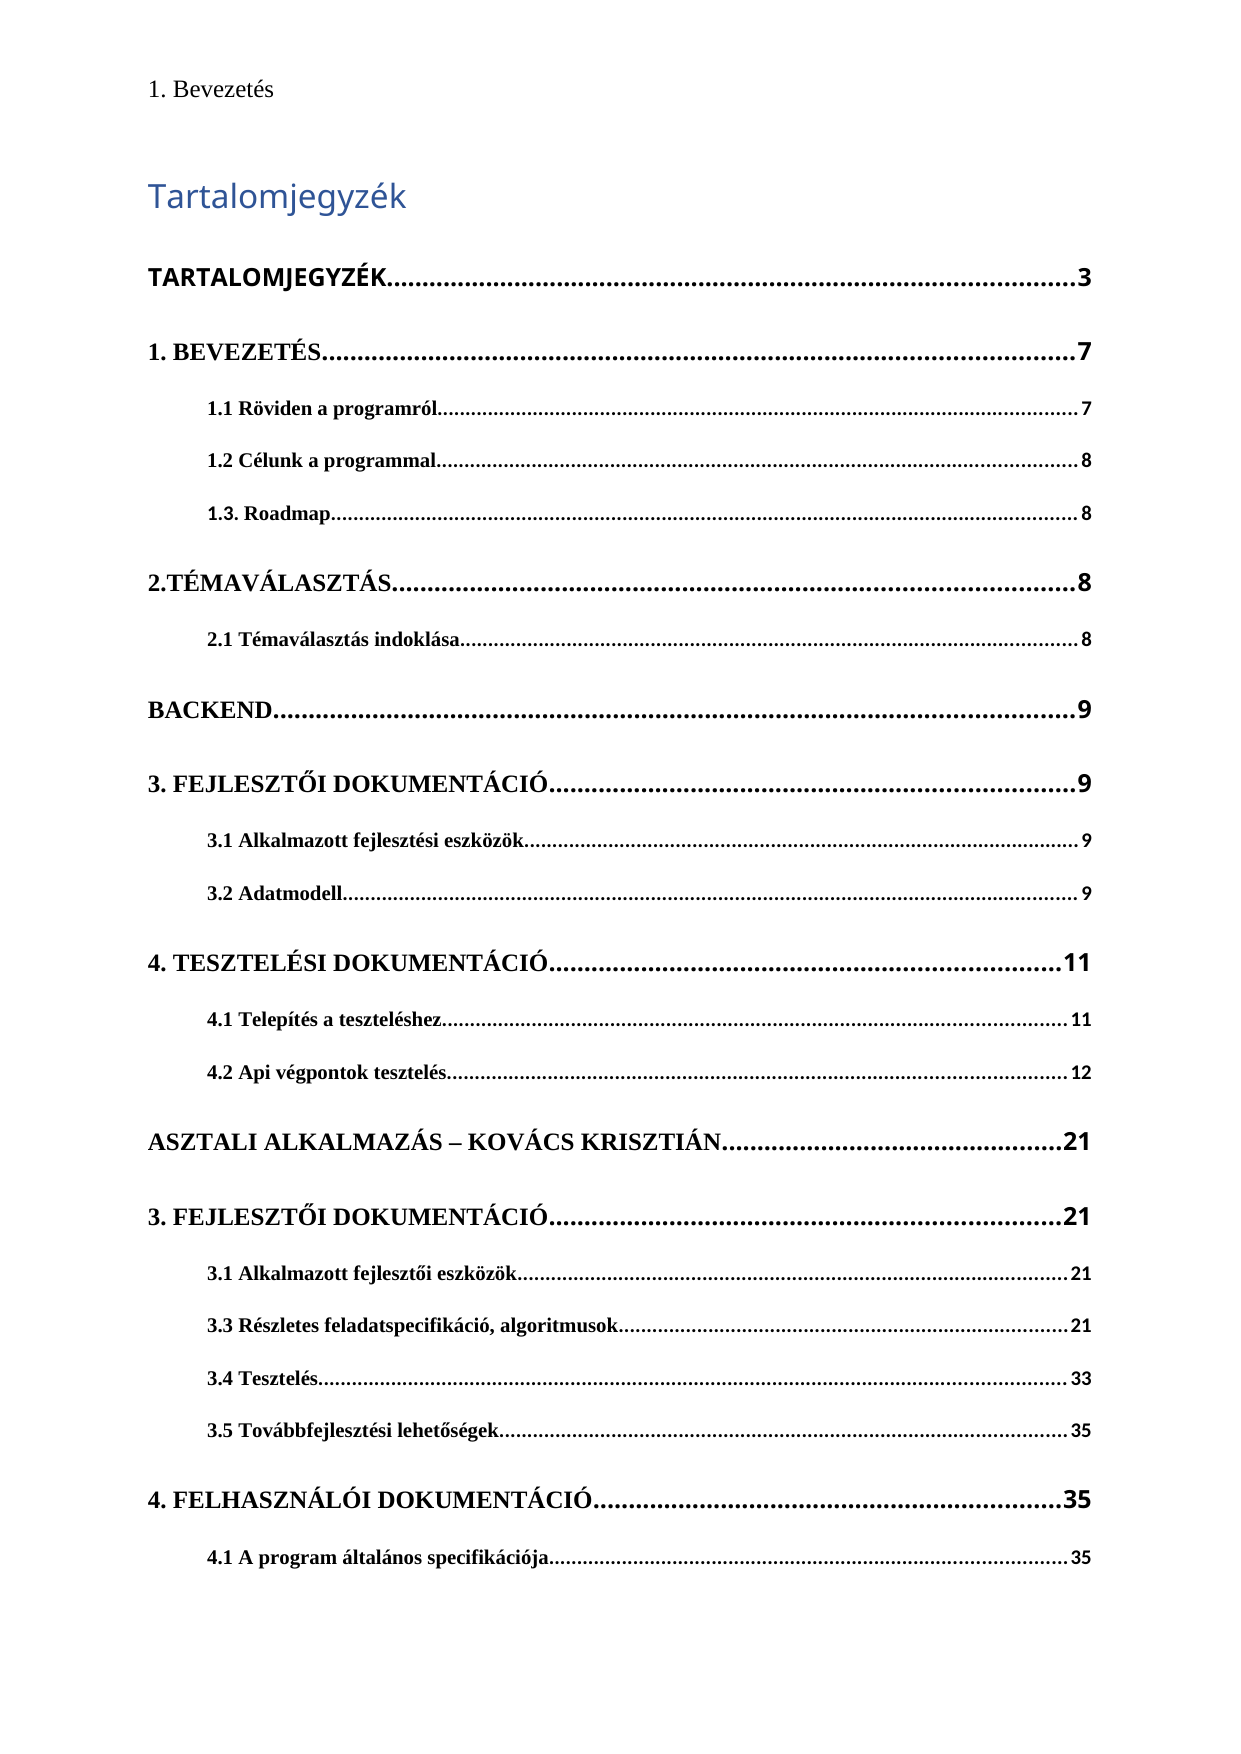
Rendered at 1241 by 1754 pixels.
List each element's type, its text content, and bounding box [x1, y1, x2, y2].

text 3.5 Továbbfejlesztési lehetőségek 35 [148, 1417, 1092, 1443]
text 1.3. Roadmap 8 [148, 500, 1092, 525]
text 4.1 A program általános specifikációja 35 [148, 1544, 1092, 1569]
text 4. Tesztelési dokumentáció 11 [148, 945, 1092, 979]
text 1.1 Röviden a programról 7 [148, 395, 1092, 421]
text 3.3 Részletes feladatspecifikáció, algoritmusok 21 [148, 1312, 1092, 1338]
text 2.Témaválasztás 8 [148, 565, 1092, 599]
text 3.1 Alkalmazott fejlesztői eszközök 21 [148, 1260, 1092, 1285]
text 3.4 Tesztelés 33 [148, 1365, 1092, 1390]
text 1. Bevezetés 7 [148, 333, 1092, 367]
text 3.1 Alkalmazott fejlesztési eszközök 9 [148, 828, 1092, 853]
text 4.1 Telepítés a teszteléshez 11 [148, 1007, 1092, 1032]
text 1.2 Célunk a programmal 8 [148, 448, 1092, 473]
text 4.2 Api végpontok tesztelés 12 [148, 1059, 1092, 1084]
text 3. Fejlesztői dokumentáció 21 [148, 1198, 1092, 1232]
text 3.2 Adatmodell 9 [148, 880, 1092, 905]
subtitle Tartalomjegyzék [148, 173, 1092, 218]
text 4. Felhasználói dokumentáció 35 [148, 1482, 1092, 1516]
text 2.1 Témaválasztás indoklása 8 [148, 627, 1092, 652]
text Tartalomjegyzék 3 [148, 259, 1092, 293]
text Backend 9 [148, 692, 1092, 726]
text 3. Fejlesztői dokumentáció 9 [148, 766, 1092, 800]
text Asztali Alkalmazás – Kovács Krisztián 21 [148, 1124, 1092, 1158]
